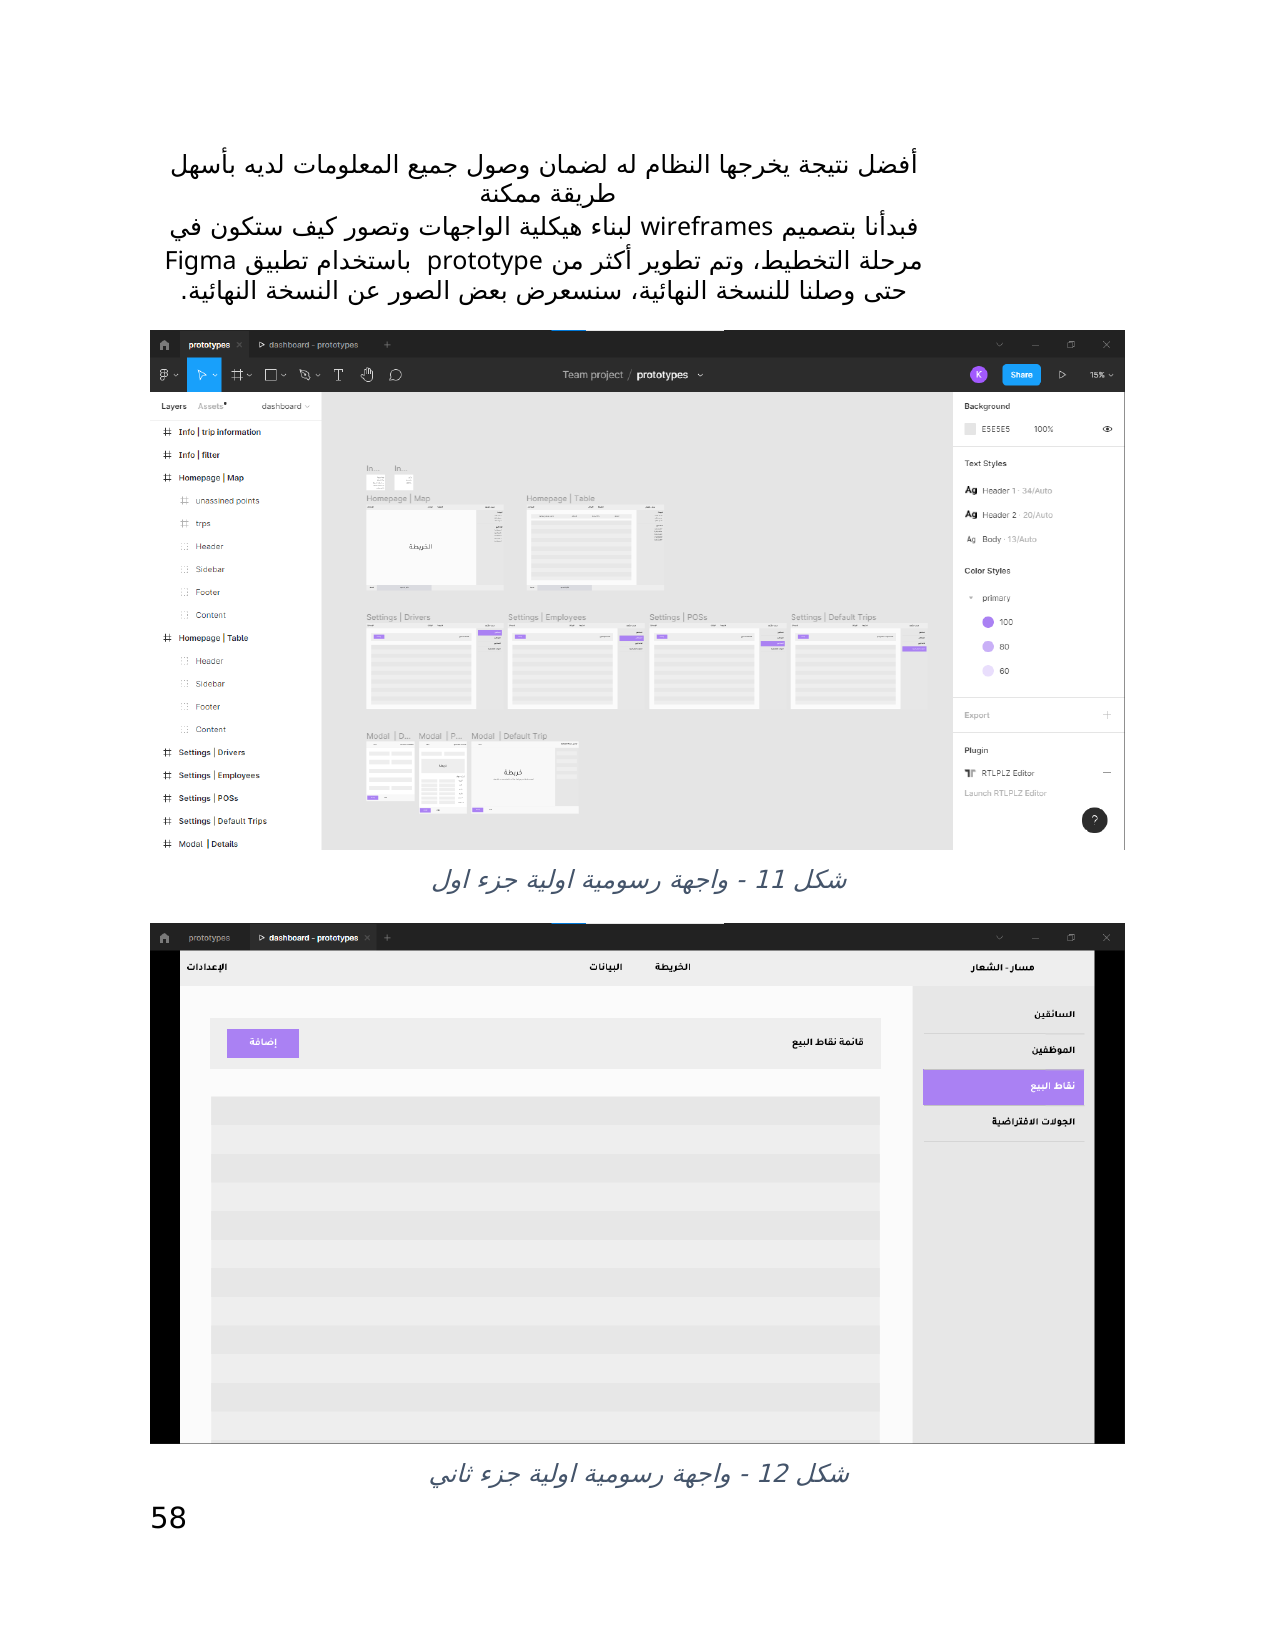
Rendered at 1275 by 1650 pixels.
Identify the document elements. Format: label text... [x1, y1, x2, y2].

text فبدأنا بتصميم wireframes لبناء هيكلية الواجهات وتصور كيف ستكون في مرحلة التخطيط، وتم تطوير أكثر من prototype باستخدام تطبيق Figma حتى وصلنا للنسخة النهائية، سنسعرض بعض الصور عن النسخة النهائية. [150, 208, 937, 306]
picture [150, 923, 1125, 1444]
picture [150, 330, 1125, 850]
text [150, 150, 937, 208]
